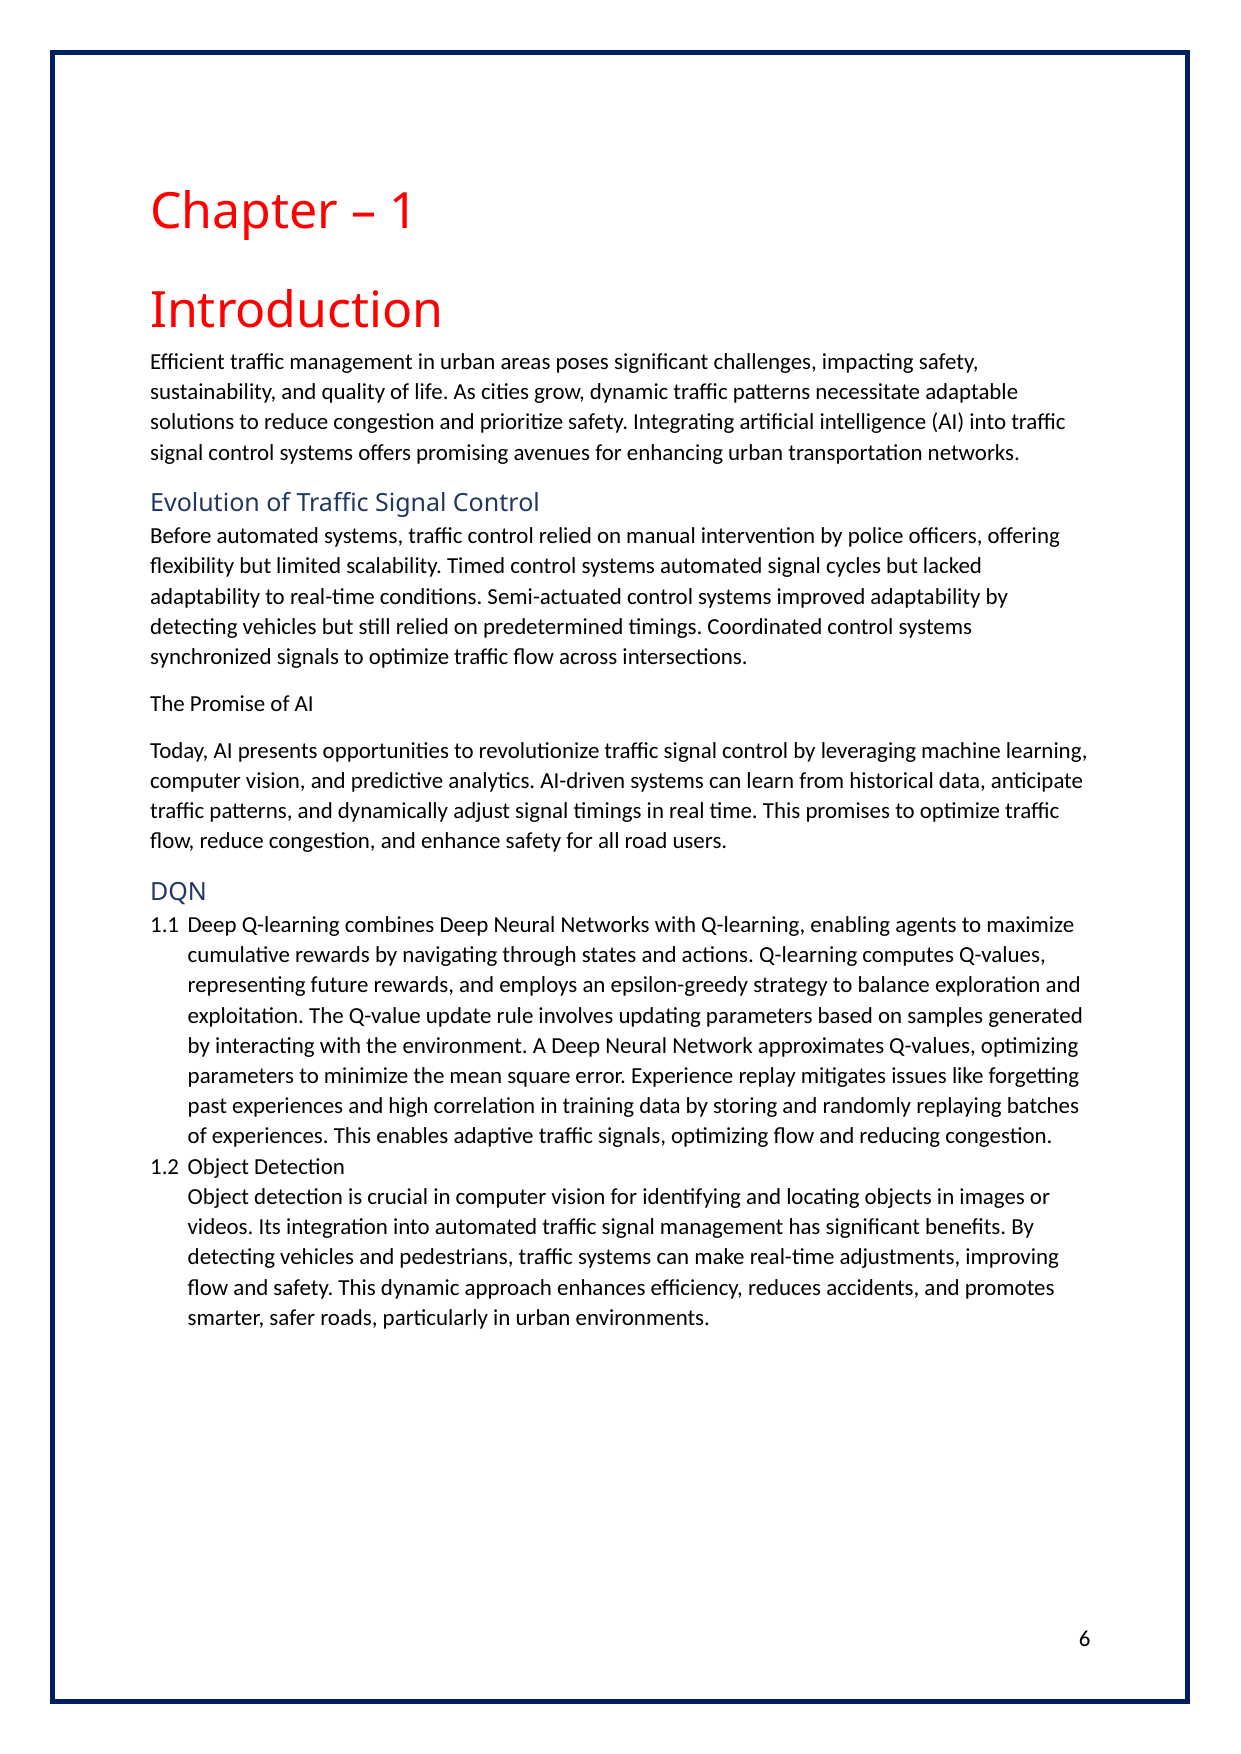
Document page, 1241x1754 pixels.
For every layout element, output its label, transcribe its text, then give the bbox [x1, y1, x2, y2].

list Deep Q-learning combines Deep Neural Networks with Q-learning, enabling agents to maximize cumulative rewards by navigating through states and actions. Q-learning computes Q-values, representing future rewards, and employs an epsilon-greedy strategy to balance exploration and exploitation. The Q-value update rule involves updating parameters based on samples generated by interacting with the environment. A Deep Neural Network approximates Q-values, optimizing parameters to minimize the mean square error. Experience replay mitigates issues like forgetting past experiences and high correlation in training data by storing and randomly replaying batches of experiences. This enables adaptive traffic signals, optimizing flow and reducing congestion. [150, 910, 1090, 1150]
subtitle Chapter – 1 [150, 175, 1090, 243]
text The Promise of AI [150, 689, 1090, 717]
list Object Detection [150, 1152, 1090, 1180]
text Before automated systems, traffic control relied on manual intervention by police officers, offering flexibility but limited scalability. Timed control systems automated signal cycles but lacked adaptability to real-time conditions. Semi-actuated control systems improved adaptability by detecting vehicles but still relied on predetermined timings. Coordinated control systems synchronized signals to optimize traffic flow across intersections. [150, 521, 1090, 670]
subtitle Introduction [150, 273, 1090, 342]
list Object detection is crucial in computer vision for identifying and locating objects in images or videos. Its integration into automated traffic signal management has significant benefits. By detecting vehicles and pedestrians, traffic systems can make real-time adjustments, improving flow and safety. This dynamic approach enhances efficiency, reduces accidents, and promotes smarter, safer roads, particularly in urban environments. [187, 1182, 1090, 1331]
text Efficient traffic management in urban areas poses significant challenges, impacting safety, sustainability, and quality of life. As cities grow, dynamic traffic patterns necessitate adaptable solutions to reduce congestion and prioritize safety. Integrating artificial intelligence (AI) into traffic signal control systems offers promising avenues for enhancing urban transportation networks. [150, 347, 1090, 466]
text Today, AI presents opportunities to revolutionize traffic signal control by leveraging machine learning, computer vision, and predictive analytics. AI-driven systems can learn from historical data, anticipate traffic patterns, and dynamically adjust signal timings in real time. This promises to optimize traffic flow, reduce congestion, and enhance safety for all road users. [150, 736, 1090, 854]
subtitle Evolution of Traffic Signal Control [150, 484, 1090, 519]
subtitle DQN [150, 873, 1090, 907]
